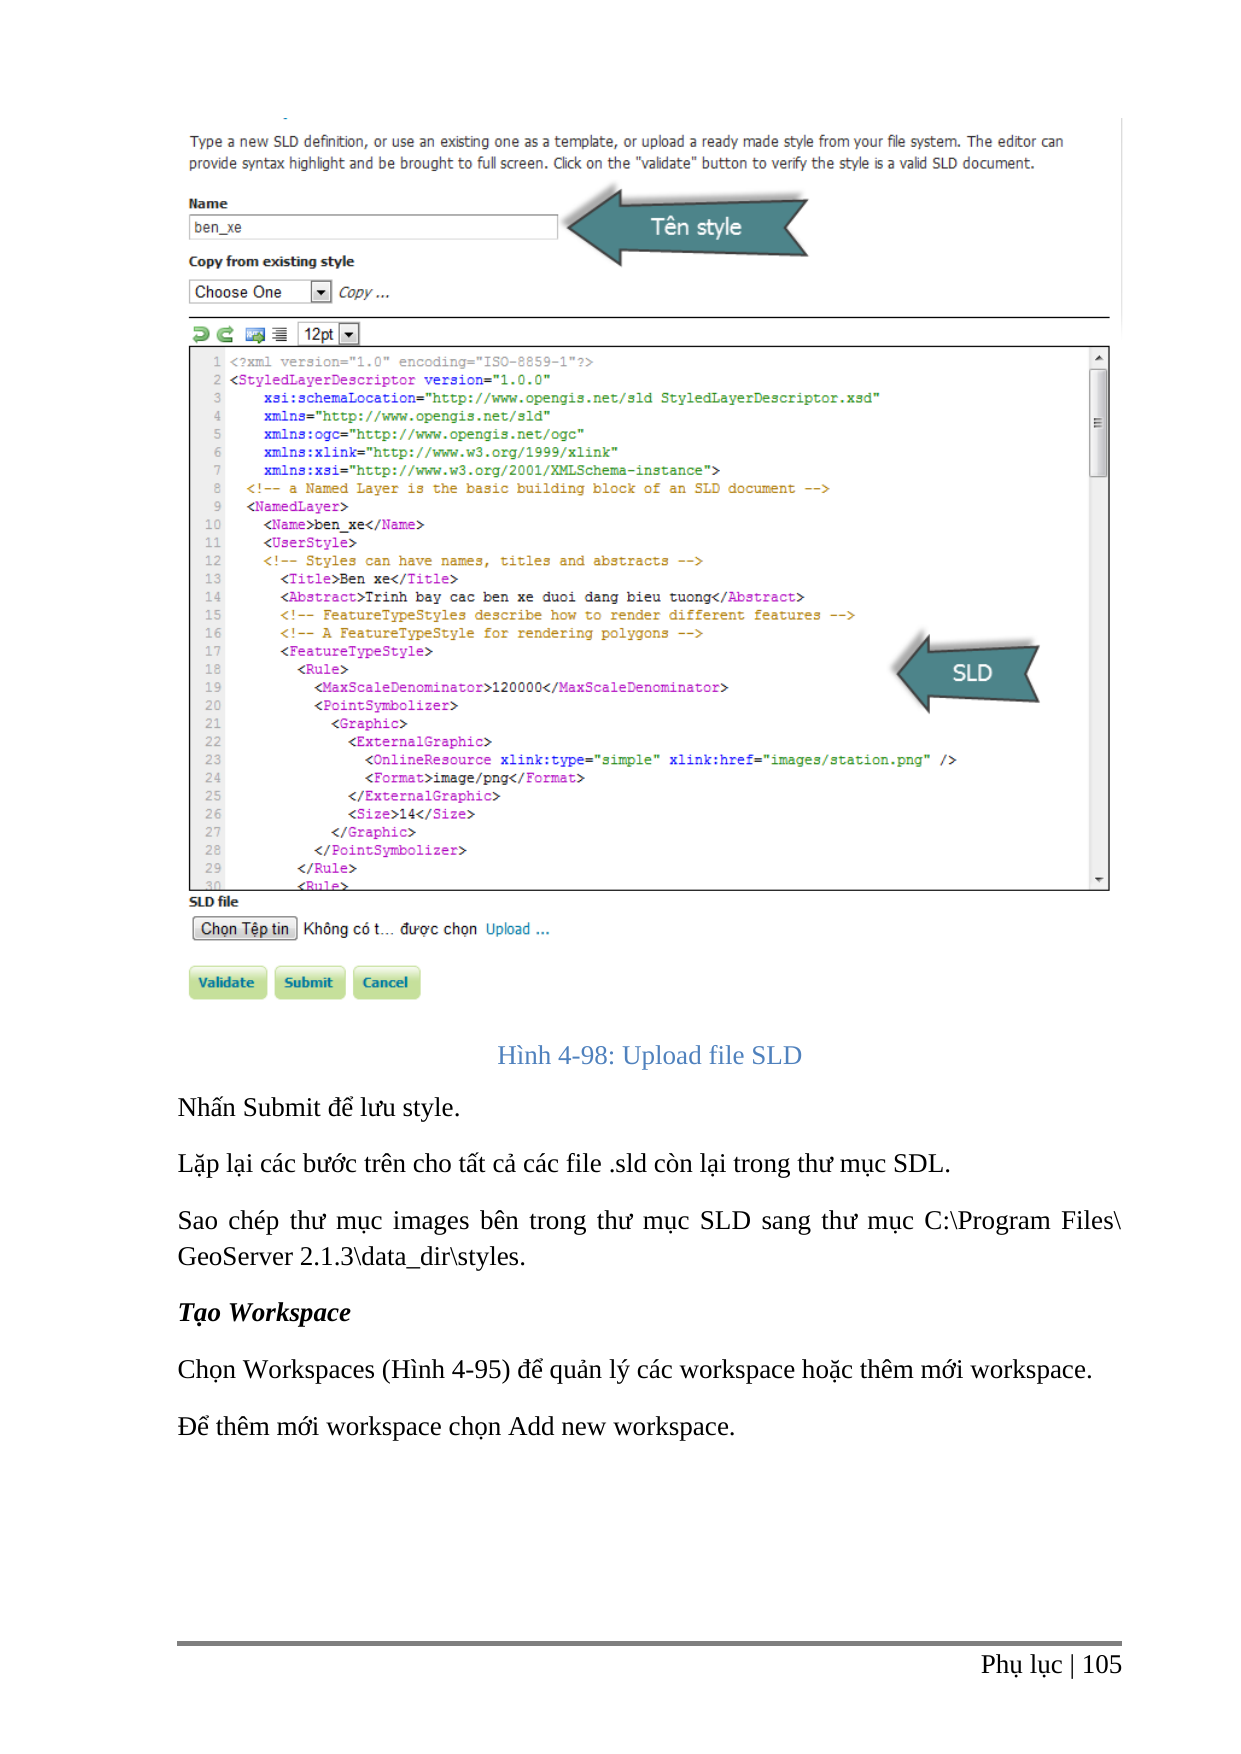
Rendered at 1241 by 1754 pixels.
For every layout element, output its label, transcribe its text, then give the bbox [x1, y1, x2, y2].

picture [177, 118, 1123, 1014]
text Sao chép thư mục images bên trong thư mục SLD sang thư mục C:\Program Files\GeoServer 2.1.3\data_dir\styles. [177, 1204, 1122, 1271]
text Để thêm mới workspace chọn Add new workspace. [177, 1409, 1122, 1441]
text Nhấn Submit để lưu style. [177, 1091, 1122, 1122]
text Tạo Workspace [177, 1296, 1122, 1328]
text Lặp lại các bước trên cho tất cả các file .sld còn lại trong thư mục SDL. [177, 1148, 1122, 1179]
